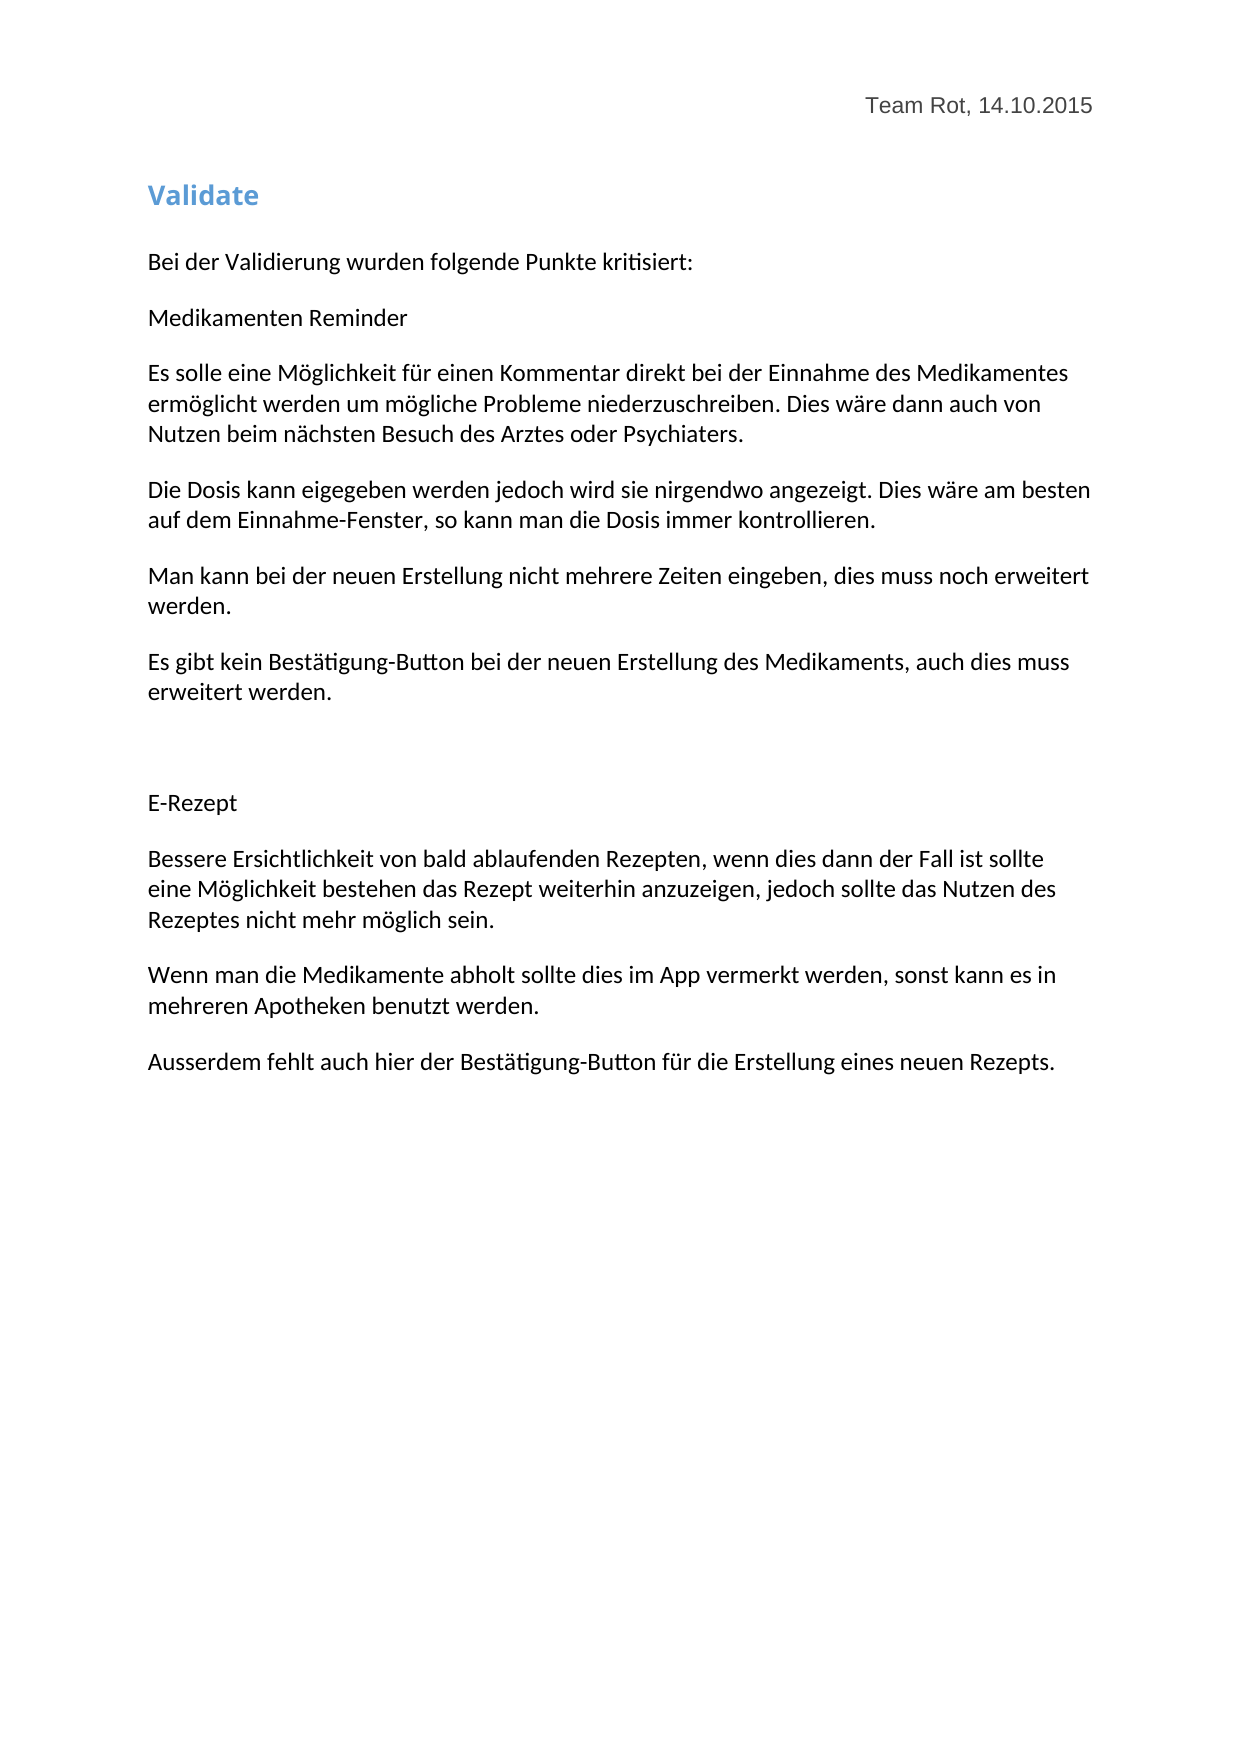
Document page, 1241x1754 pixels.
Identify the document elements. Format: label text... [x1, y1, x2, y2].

text Wenn man die Medikamente abholt sollte dies im App vermerkt werden, sonst kann es in mehreren Apotheken benutzt werden. [148, 959, 1093, 1021]
text Medikamenten Reminder [148, 302, 1093, 332]
text Man kann bei der neuen Erstellung nicht mehrere Zeiten eingeben, dies muss noch erweitert werden. [148, 560, 1093, 621]
text Bei der Validierung wurden folgende Punkte kritisiert: [148, 216, 1093, 277]
subtitle Validate [148, 176, 1093, 213]
text Die Dosis kann eigegeben werden jedoch wird sie nirgendwo angezeigt. Dies wäre am besten auf dem Einnahme-Fenster, so kann man die Dosis immer kontrollieren. [148, 474, 1093, 535]
text Es gibt kein Bestätigung-Button bei der neuen Erstellung des Medikaments, auch dies muss erweitert werden. [148, 646, 1093, 707]
text E-Rezept [148, 787, 1093, 818]
text Bessere Ersichtlichkeit von bald ablaufenden Rezepten, wenn dies dann der Fall ist sollte eine Möglichkeit bestehen das Rezept weiterhin anzuzeigen, jedoch sollte das Nutzen des Rezeptes nicht mehr möglich sein. [148, 843, 1093, 934]
text Ausserdem fehlt auch hier der Bestätigung-Button für die Erstellung eines neuen Rezepts. [148, 1046, 1093, 1076]
text Es solle eine Möglichkeit für einen Kommentar direkt bei der Einnahme des Medikamentes ermöglicht werden um mögliche Probleme niederzuschreiben. Dies wäre dann auch von Nutzen beim nächsten Besuch des Arztes oder Psychiaters. [148, 357, 1093, 449]
